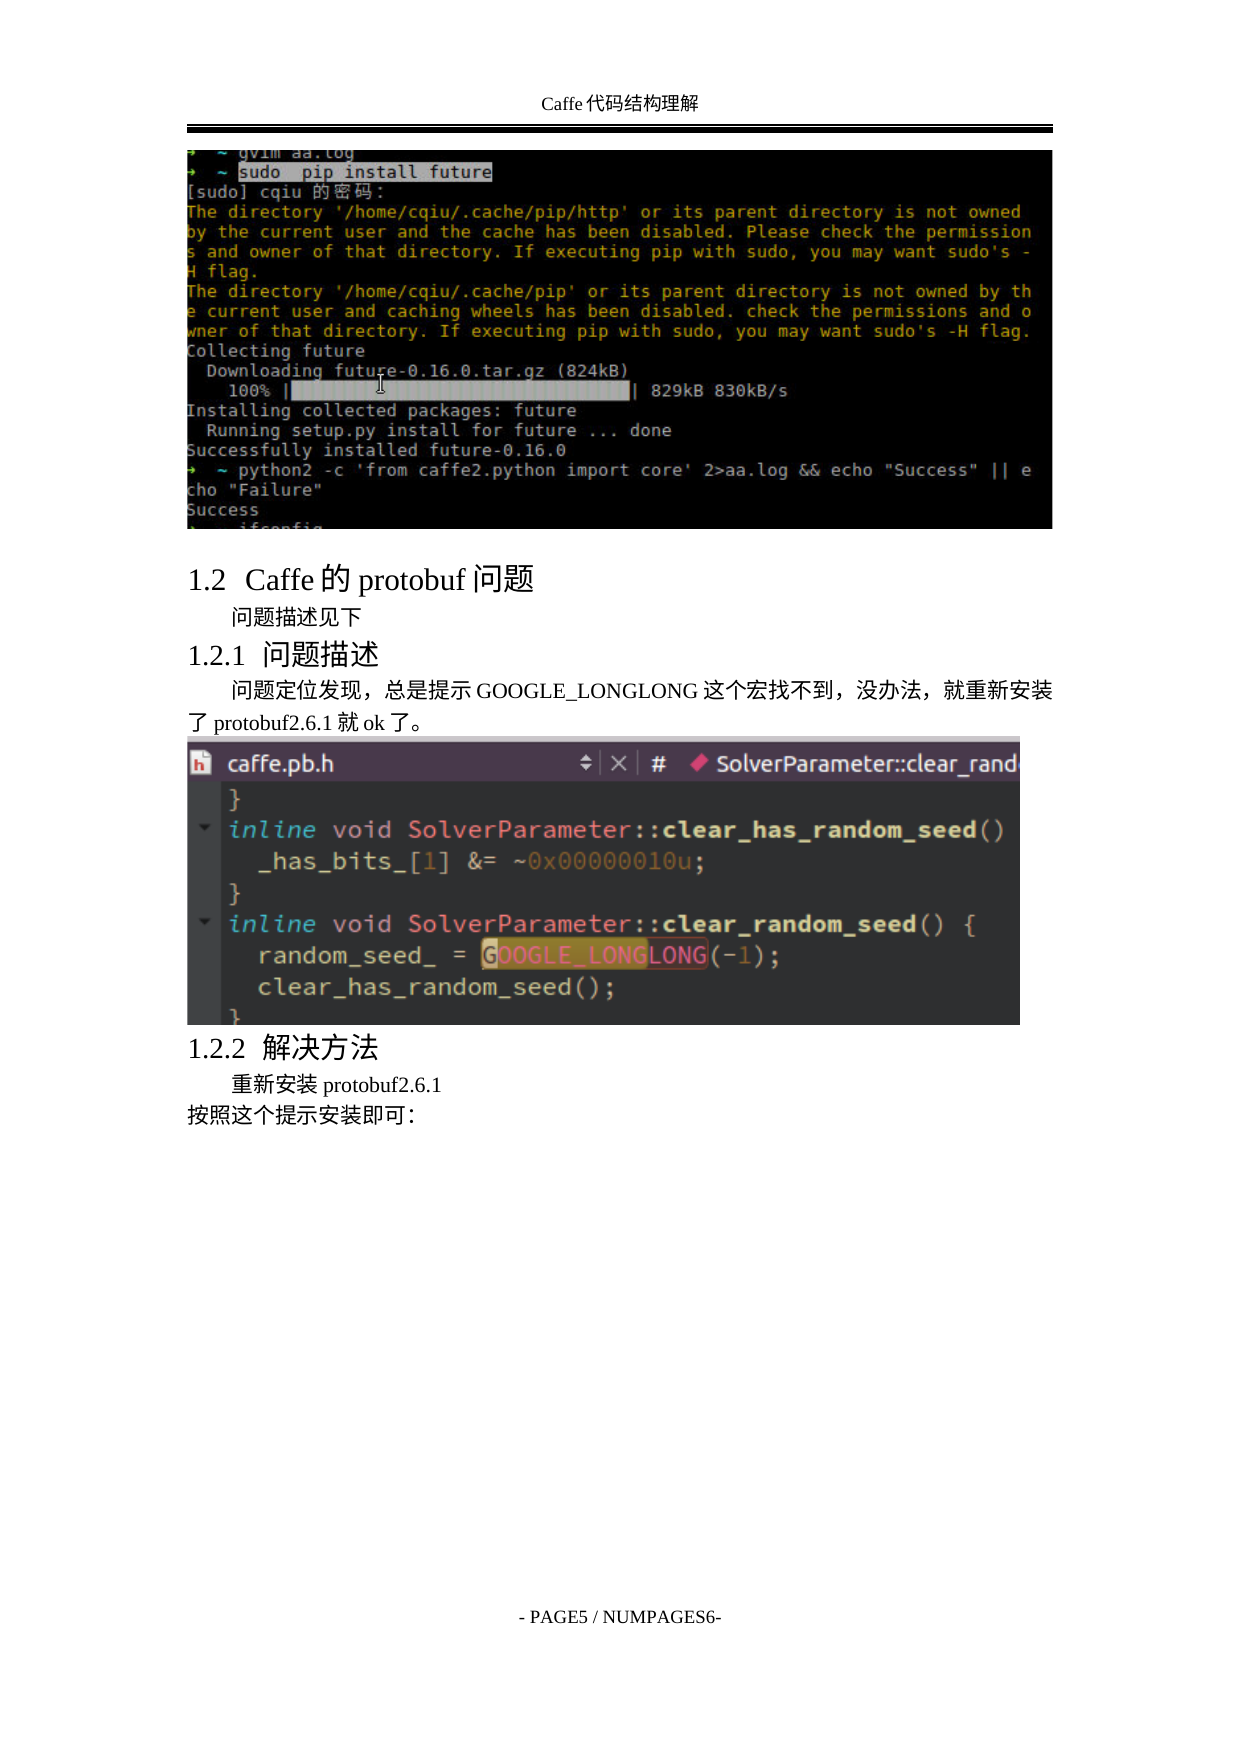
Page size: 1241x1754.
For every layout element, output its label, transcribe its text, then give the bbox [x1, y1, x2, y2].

text 问题定位发现，总是提示GOOGLE_LONGLONG这个宏找不到，没办法，就重新安装了protobuf2.6.1就ok了。 [187, 673, 1053, 737]
subtitle Caffe的protobuf问题 [187, 554, 1053, 599]
subtitle 解决方法 [187, 1024, 1053, 1067]
subtitle 问题描述 [187, 631, 1053, 673]
text 按照这个提示安装即可： [187, 1098, 1053, 1130]
text 重新安装protobuf2.6.1 [187, 1067, 1053, 1098]
picture [187, 150, 1053, 529]
text 问题描述见下 [187, 599, 1053, 631]
picture [187, 736, 1020, 1025]
